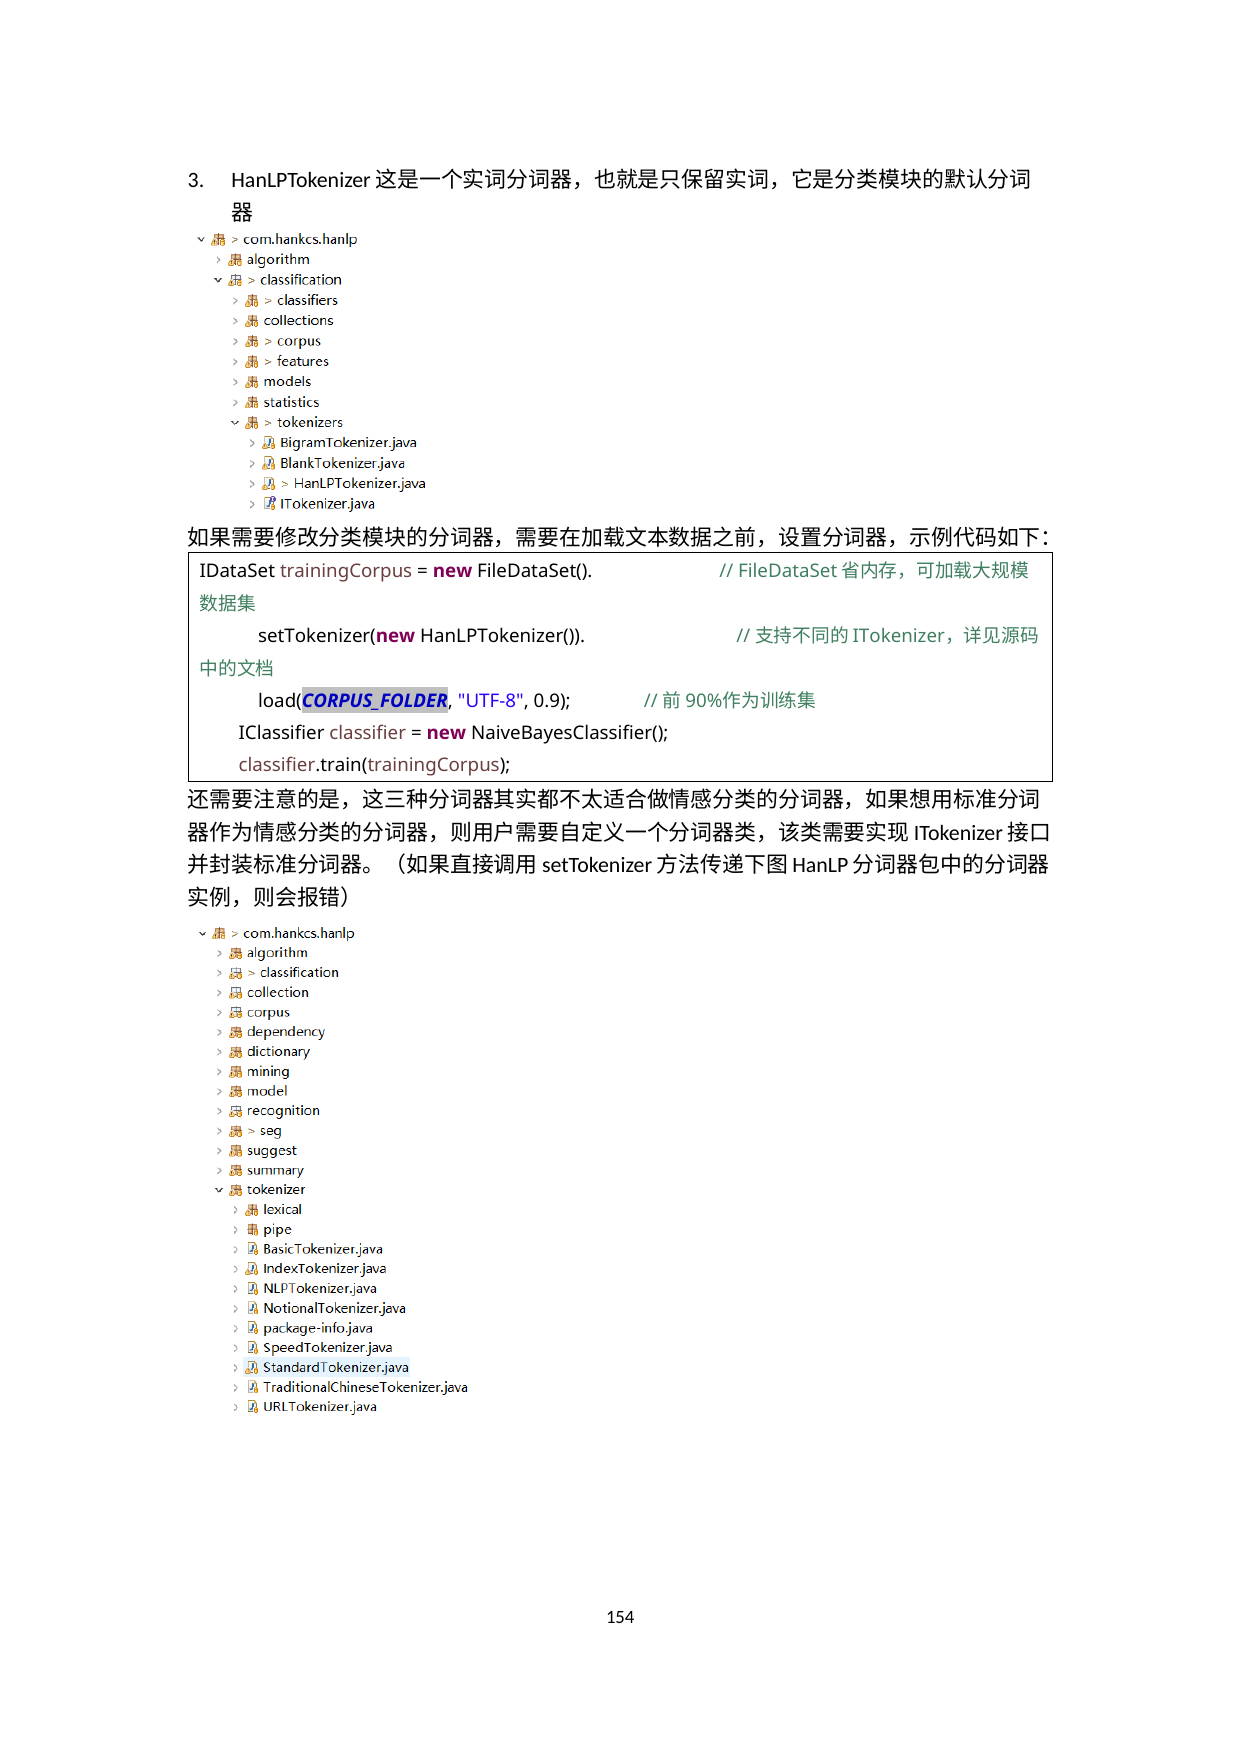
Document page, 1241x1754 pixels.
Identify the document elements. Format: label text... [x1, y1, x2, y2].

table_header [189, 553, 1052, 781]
text 还需要注意的是，这三种分词器其实都不太适合做情感分类的分词器，如果想用标准分词器作为情感分类的分词器，则用户需要自定义一个分词器类，该类需要实现ITokenizer接口并封装标准分词器。（如果直接调用setTokenizer方法传递下图HanLP分词器包中的分词器实例，则会报错） [187, 782, 1053, 912]
picture [187, 926, 478, 1417]
list HanLPTokenizer这是一个实词分词器，也就是只保留实词，它是分类模块的默认分词器 [187, 162, 1053, 227]
text 如果需要修改分类模块的分词器，需要在加载文本数据之前，设置分词器，示例代码如下： [187, 519, 1053, 552]
picture [187, 231, 434, 516]
